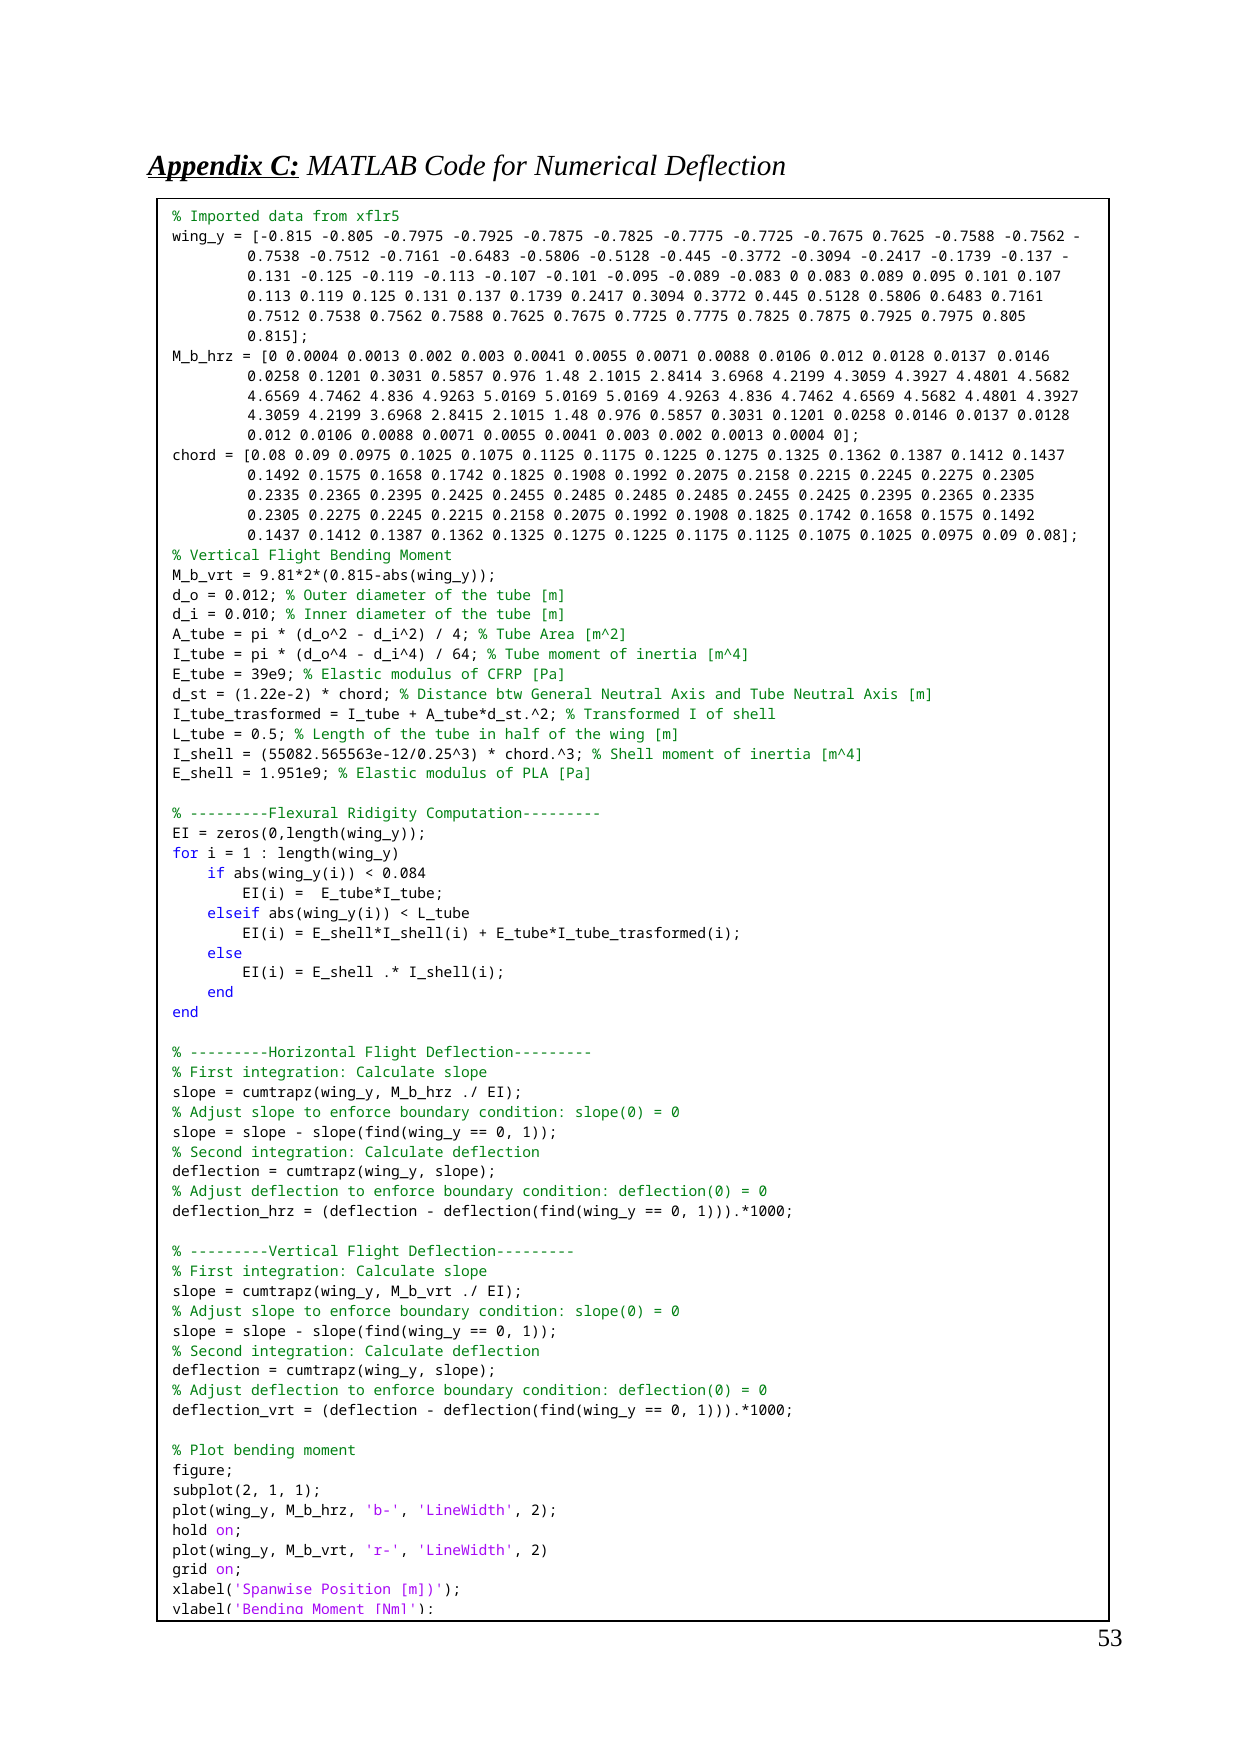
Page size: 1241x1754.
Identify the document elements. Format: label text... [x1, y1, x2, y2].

text Appendix C: MATLAB Code for Numerical Deflection [148, 148, 1122, 181]
